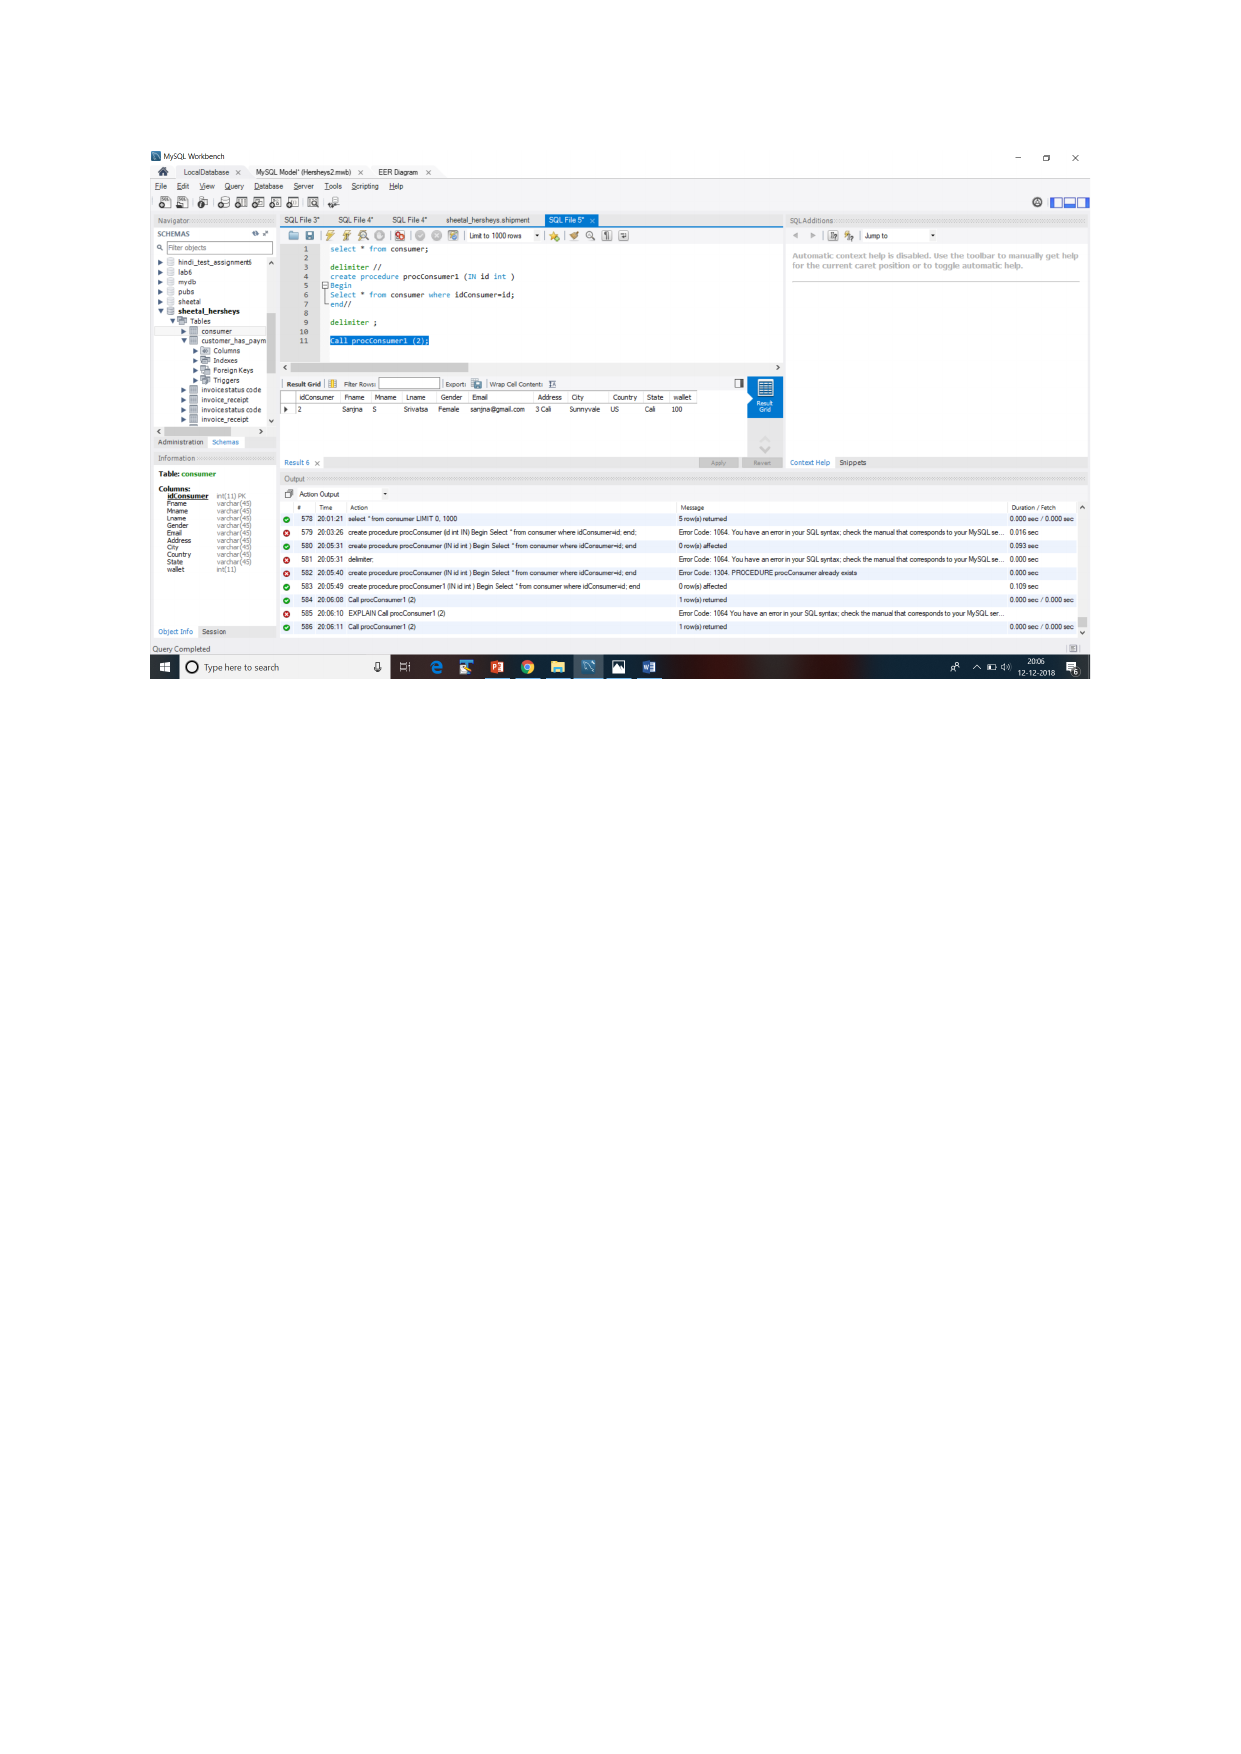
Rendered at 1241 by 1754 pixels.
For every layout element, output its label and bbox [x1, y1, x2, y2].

picture [150, 150, 1091, 679]
